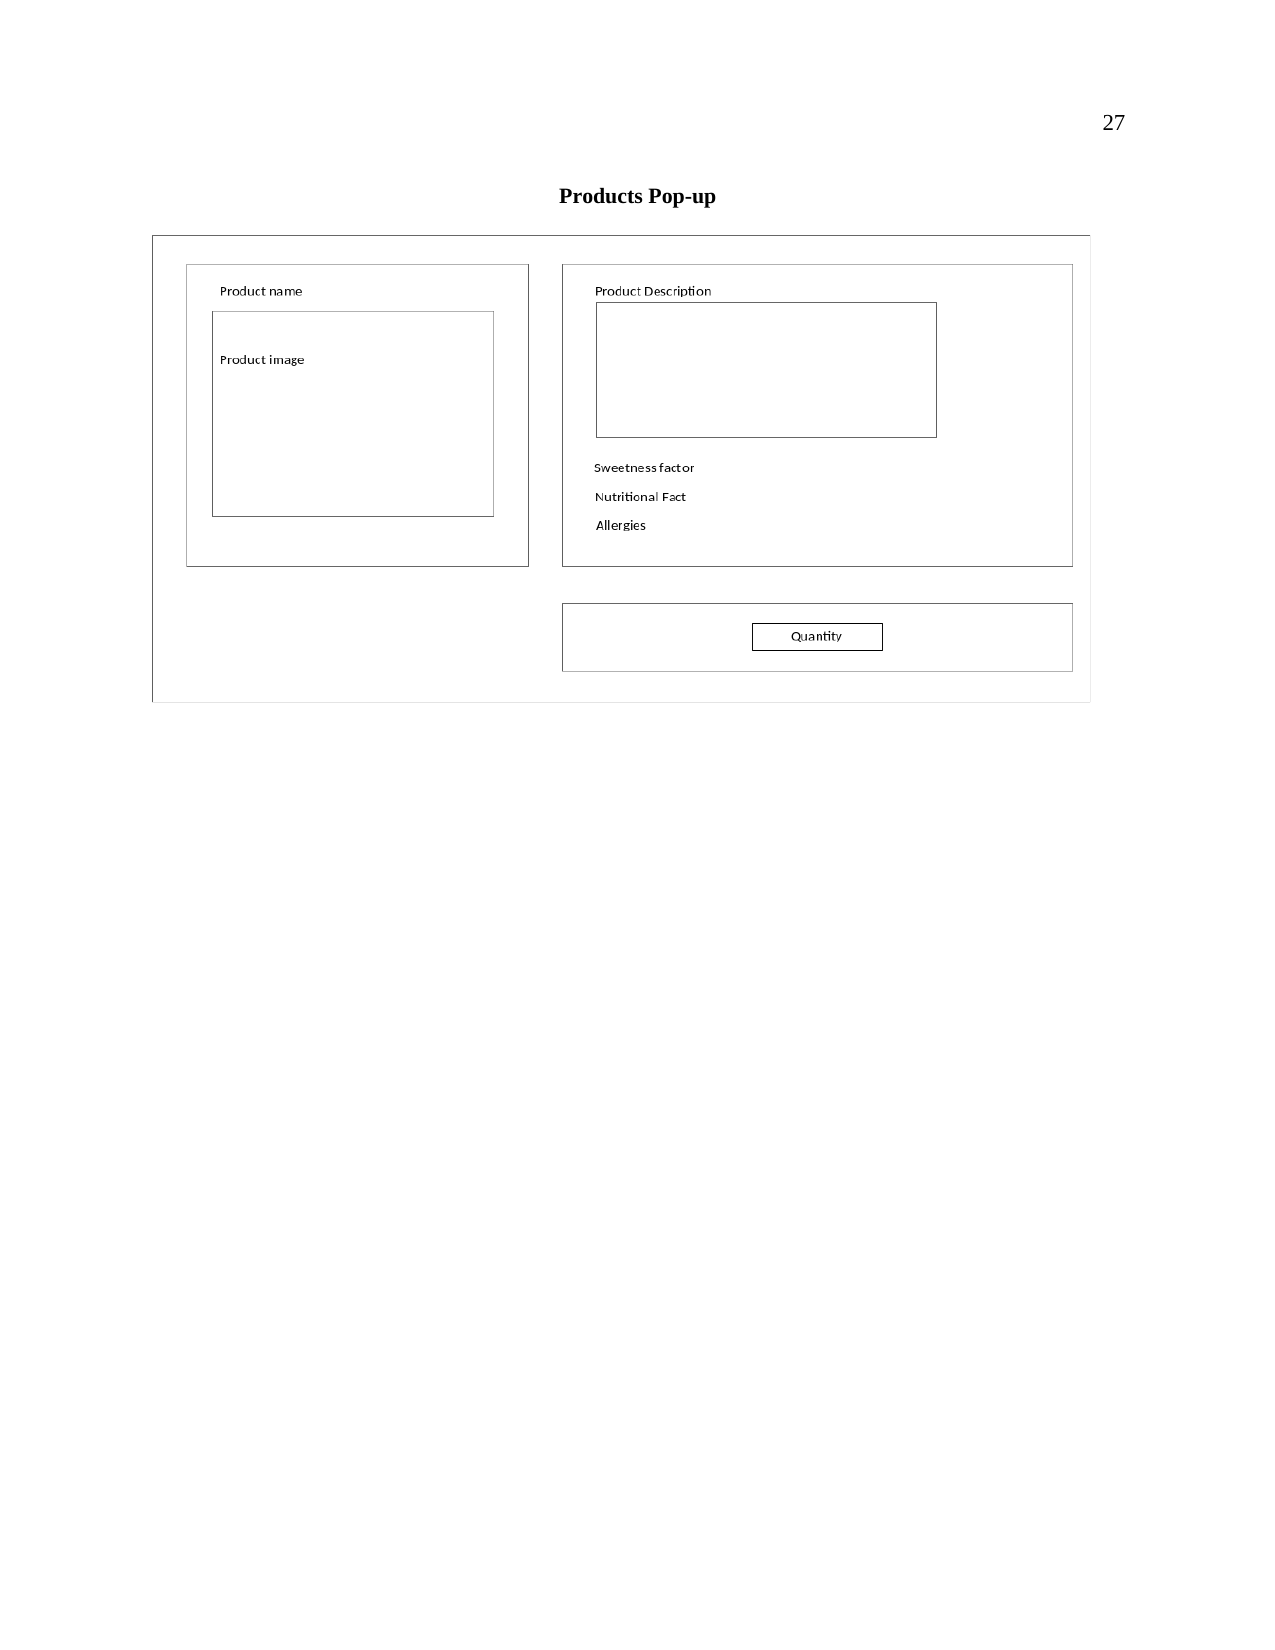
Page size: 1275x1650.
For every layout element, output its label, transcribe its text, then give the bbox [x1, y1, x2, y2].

text Products Pop-up [150, 183, 1125, 209]
